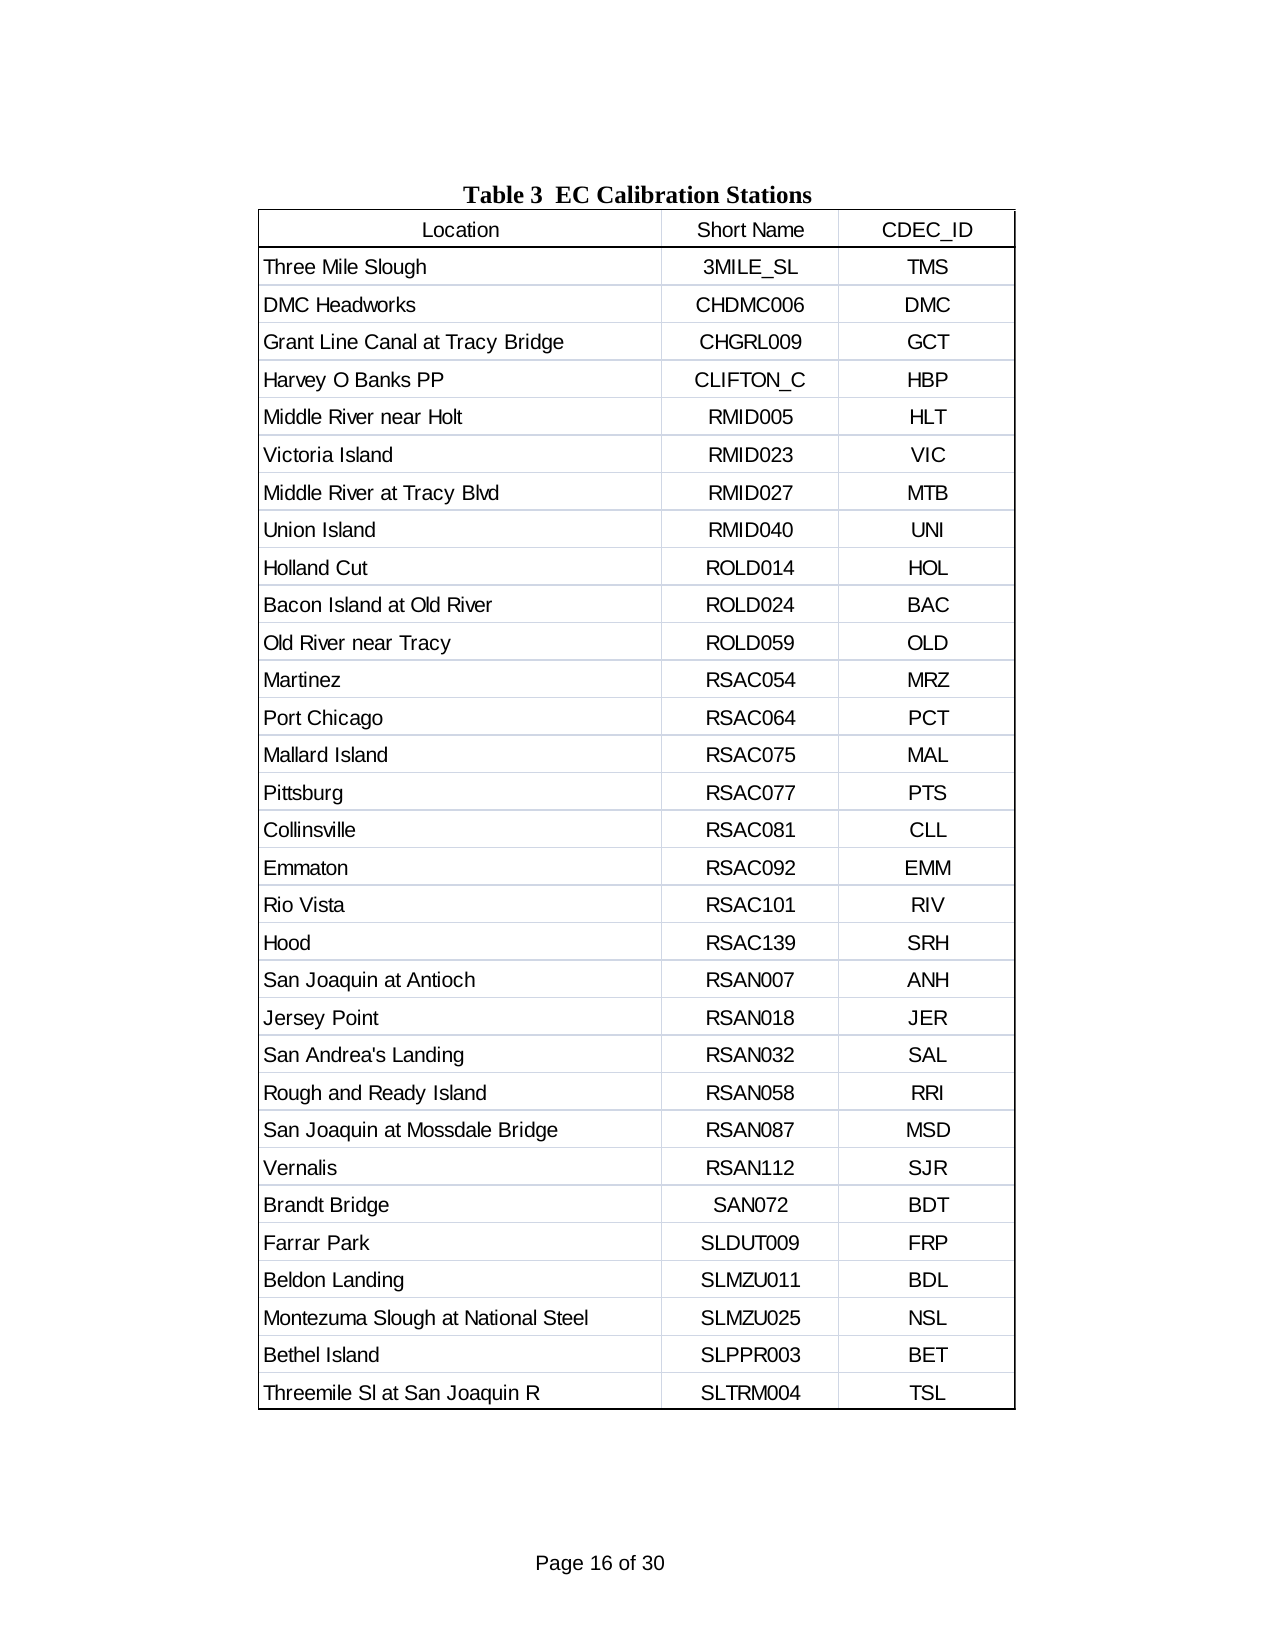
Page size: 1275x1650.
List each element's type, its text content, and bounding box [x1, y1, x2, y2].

text Table 3 EC Calibration Stations [150, 181, 1125, 209]
